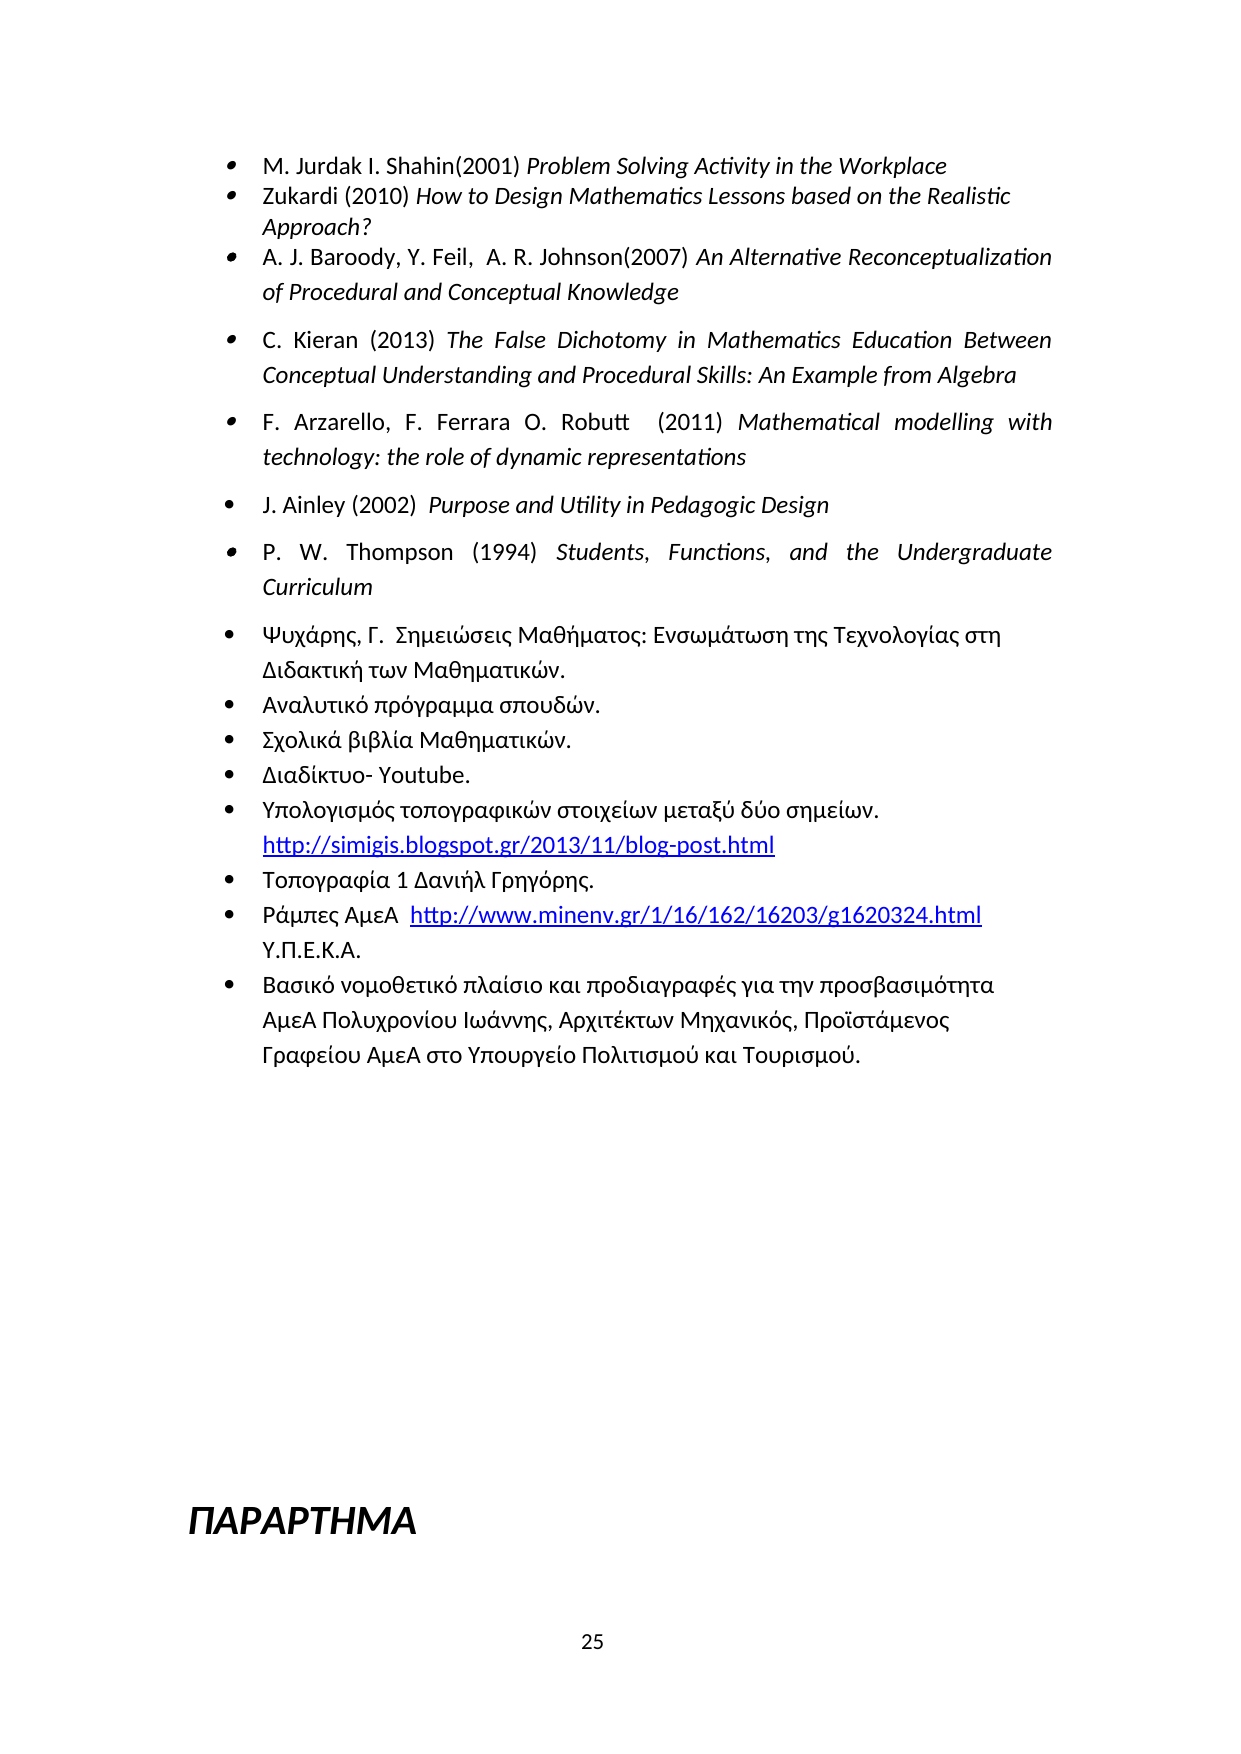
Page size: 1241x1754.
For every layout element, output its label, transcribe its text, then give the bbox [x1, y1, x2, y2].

list Υπολογισμός τοπογραφικών στοιχείων μεταξύ δύο σημείων. http://simigis.blogspot.gr/2013/11/blog-post.html [225, 794, 1053, 859]
list Τοπογραφία 1 Δανιήλ Γρηγόρης. [225, 864, 1053, 894]
list A. J. Baroody, Y. Feil, A. R. Johnson(2007) An Alternative Reconceptualization of Procedural and Conceptual Knowledge [225, 242, 1053, 307]
list J. Ainley (2002) Purpose and Utility in Pedagogic Design [225, 489, 1053, 519]
list C. Kieran (2013) The False Dichotomy in Mathematics Education Between Conceptual Understanding and Procedural Skills: An Example from Algebra [225, 324, 1053, 389]
list Βασικό νομοθετικό πλαίσιο και προδιαγραφές για την προσβασιμότητα ΑμεΑ Πολυχρονίου Ιωάννης, Αρχιτέκτων Μηχανικός, Προϊστάμενος Γραφείου ΑμεΑ στο Υπουργείο Πολιτισμού και Τουρισμού. [225, 969, 1053, 1069]
list Ράμπες ΑμεΑ http://www.minenv.gr/1/16/162/16203/g1620324.html Υ.Π.Ε.Κ.Α. [225, 899, 1053, 964]
list F. Arzarello, F. Ferrara O. Robutt (2011) Mathematical modelling with technology: the role of dynamic representations [225, 407, 1053, 472]
list Αναλυτικό πρόγραμμα σπουδών. [225, 689, 1053, 719]
list M. Jurdak I. Shahin(2001) Problem Solving Activity in the Workplace [225, 150, 1053, 181]
list P. W. Thompson (1994) Students, Functions, and the Undergraduate Curriculum [225, 537, 1053, 602]
list Zukardi (2010) How to Design Mathematics Lessons based on the Realistic Approach? [225, 181, 1053, 242]
list Ψυχάρης, Γ. Σημειώσεις Μαθήματος: Ενσωμάτωση της Τεχνολογίας στη Διδακτική των Μαθηματικών. [225, 619, 1053, 684]
list Διαδίκτυο- Youtube. [225, 759, 1053, 789]
list Σχολικά βιβλία Μαθηματικών. [225, 724, 1053, 754]
text ΠΑΡΑΡΤΗΜΑ [187, 1494, 1053, 1545]
